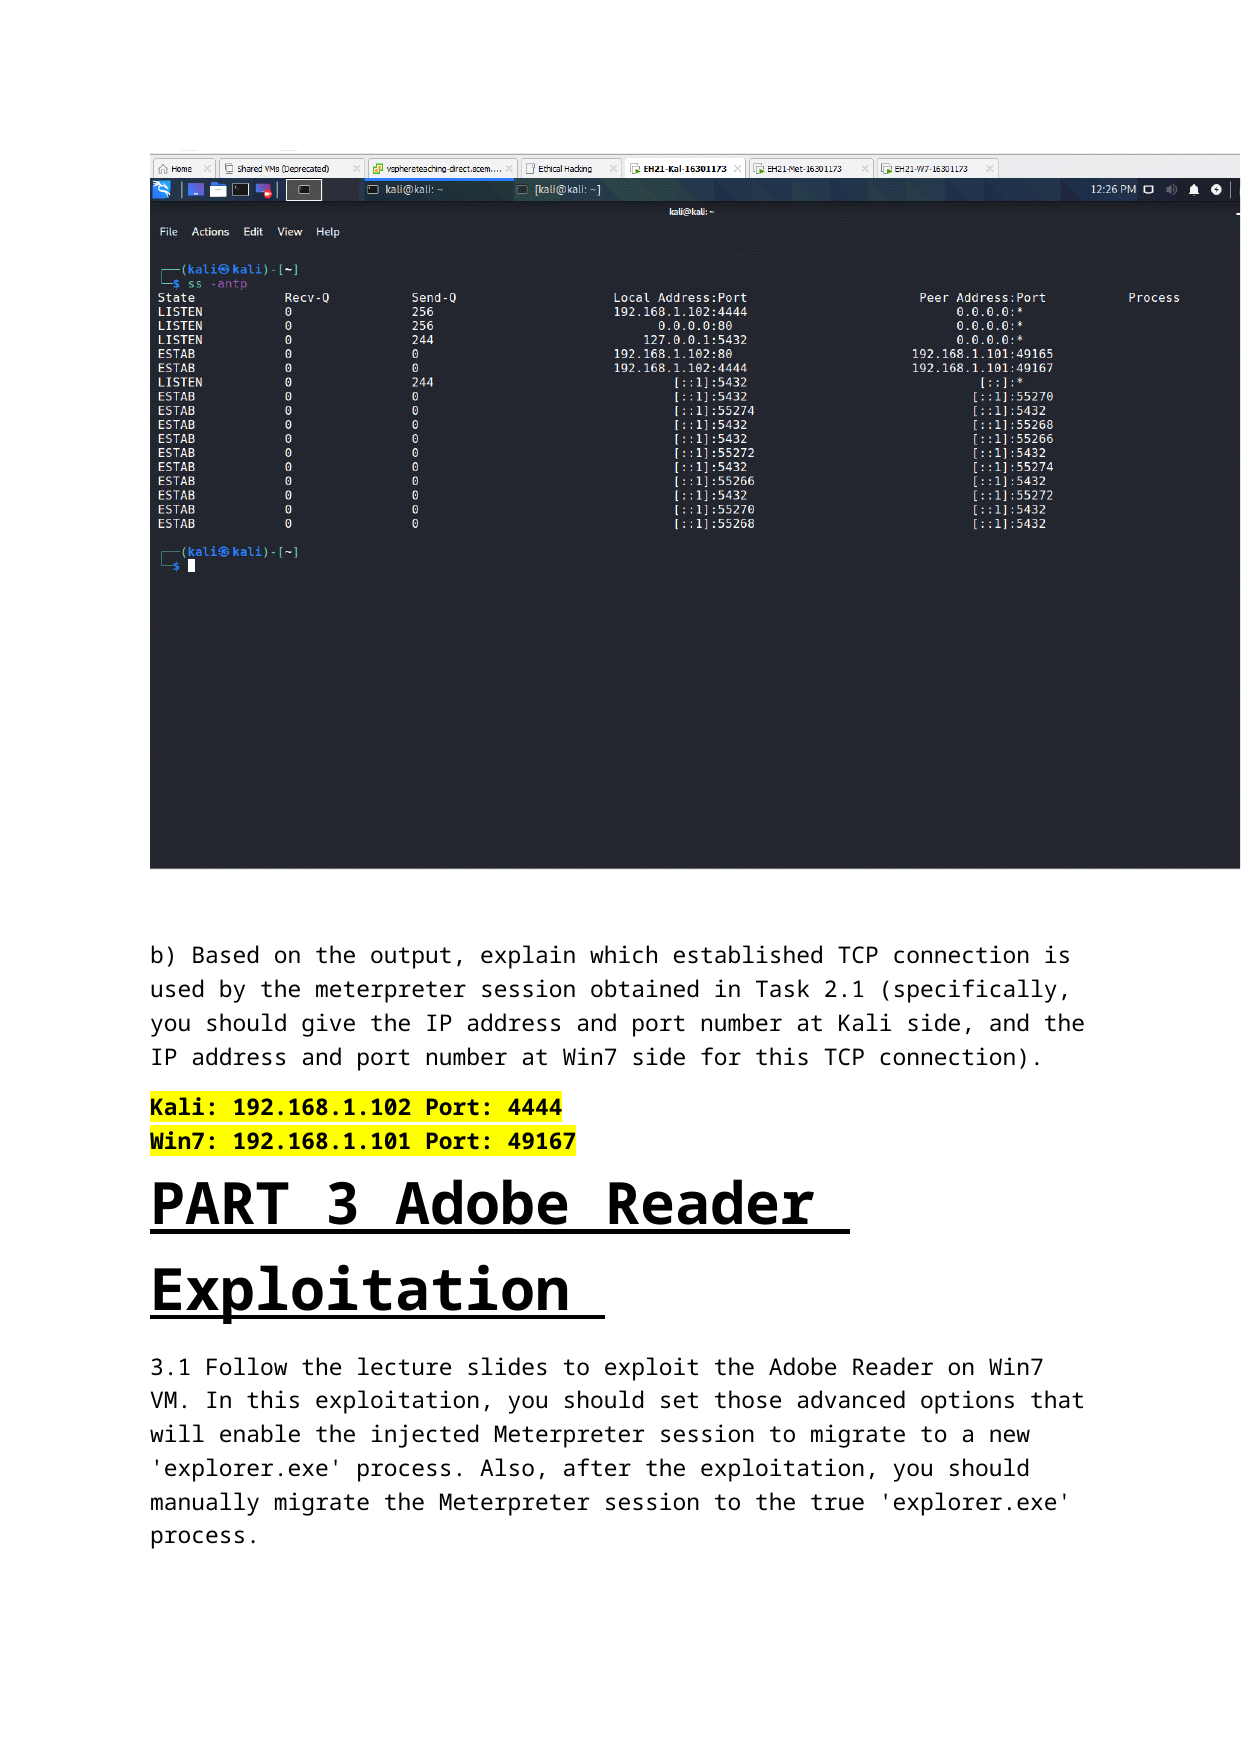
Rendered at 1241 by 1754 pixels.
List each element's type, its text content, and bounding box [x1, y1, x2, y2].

text Kali: 192.168.1.102 Port: 4444 Win7: 192.168.1.101 Port: 49167 PART 3 Adobe Reader Exploitation [150, 1091, 1090, 1328]
text 3.1 Follow the lecture slides to exploit the Adobe Reader on Win7 VM. In this exploitation, you should set those advanced options that will enable the injected Meterpreter session to migrate to a new 'explorer.exe' process. Also, after the exploitation, you should manually migrate the Meterpreter session to the true 'explorer.exe' process. [150, 1351, 1090, 1551]
text b) Based on the output, explain which established TCP connection is used by the meterpreter session obtained in Task 2.1 (specifically, you should give the IP address and port number at Kali side, and the IP address and port number at Win7 side for this TCP connection). [150, 939, 1090, 1072]
picture [150, 150, 1241, 870]
